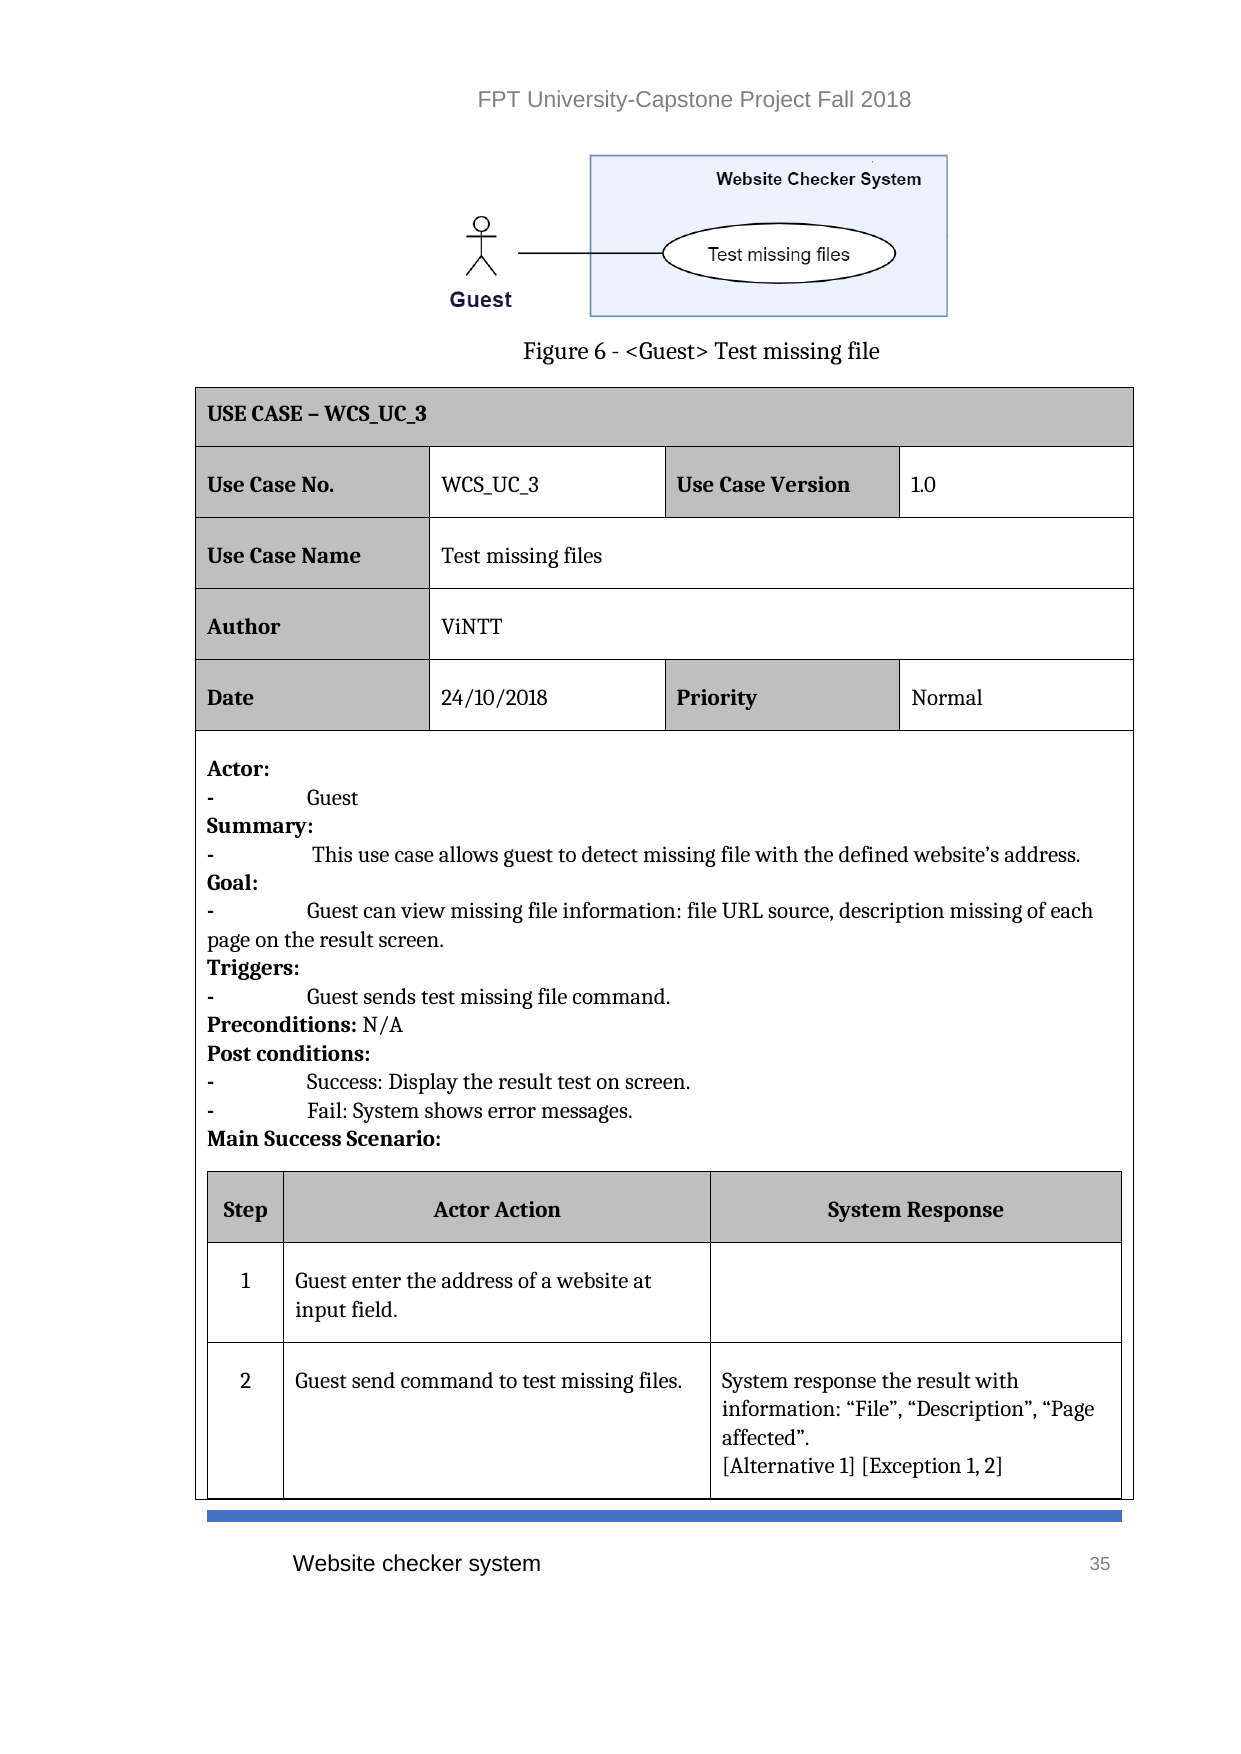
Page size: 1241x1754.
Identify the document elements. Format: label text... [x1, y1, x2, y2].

table_cell Test missing files [430, 518, 1133, 588]
table_cell 24/10/2018 [430, 660, 665, 730]
table_cell 1.0 [900, 447, 1133, 517]
table_cell Use Case Version [666, 447, 899, 517]
picture [431, 147, 950, 319]
table_cell Use Case No. [196, 447, 429, 517]
table_cell Use Case Name [196, 518, 429, 588]
table_cell ViNTT [430, 589, 1133, 659]
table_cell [196, 731, 1133, 1499]
table_cell Normal [900, 660, 1133, 730]
table_cell Priority [666, 660, 899, 730]
text Figure 6 - <Guest> Test missing file [207, 337, 1122, 366]
table_cell WCS_UC_3 [430, 447, 665, 517]
table_cell Author [196, 589, 429, 659]
table_header USE CASE – WCS_UC_3 [196, 388, 1133, 446]
table_cell Date [196, 660, 429, 730]
